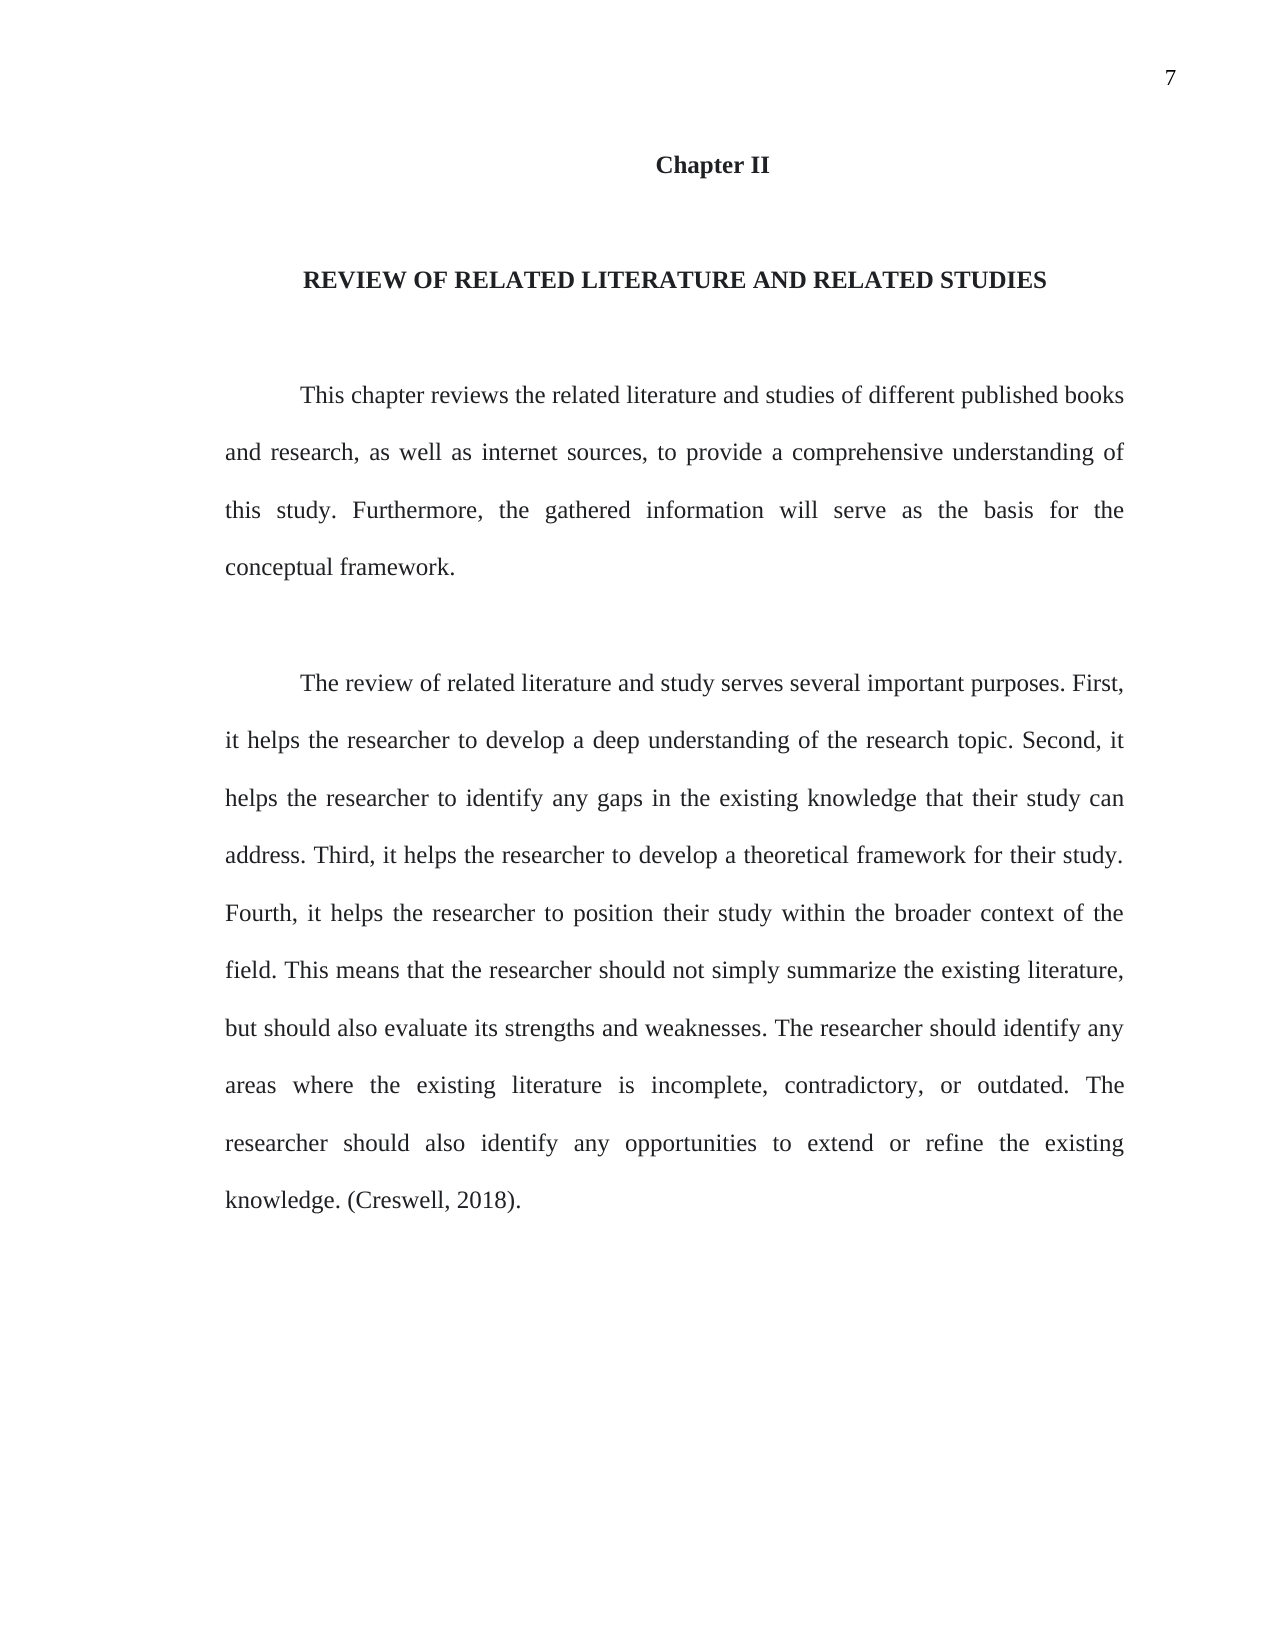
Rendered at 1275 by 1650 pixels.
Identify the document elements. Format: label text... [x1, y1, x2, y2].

text Chapter II [373, 150, 1052, 179]
text The review of related literature and study serves several important purposes. First, it helps the researcher to develop a deep understanding of the research topic. Second, it helps the researcher to identify any gaps in the existing knowledge that their study can address. Third, it helps the researcher to develop a theoretical framework for their study. Fourth, it helps the researcher to position their study within the broader context of the field. This means that the researcher should not simply summarize the existing literature, but should also evaluate its strengths and weaknesses. The researcher should identify any areas where the existing literature is incomplete, contradictory, or outdated. The researcher should also identify any opportunities to extend or refine the existing knowledge. (Creswell, 2018). [225, 668, 1125, 1214]
subtitle REVIEW OF RELATED LITERATURE AND RELATED STUDIES [224, 265, 1126, 294]
text This chapter reviews the related literature and studies of different published books and research, as well as internet sources, to provide a comprehensive understanding of this study. Furthermore, the gathered information will serve as the basis for the conceptual framework. [225, 380, 1125, 581]
